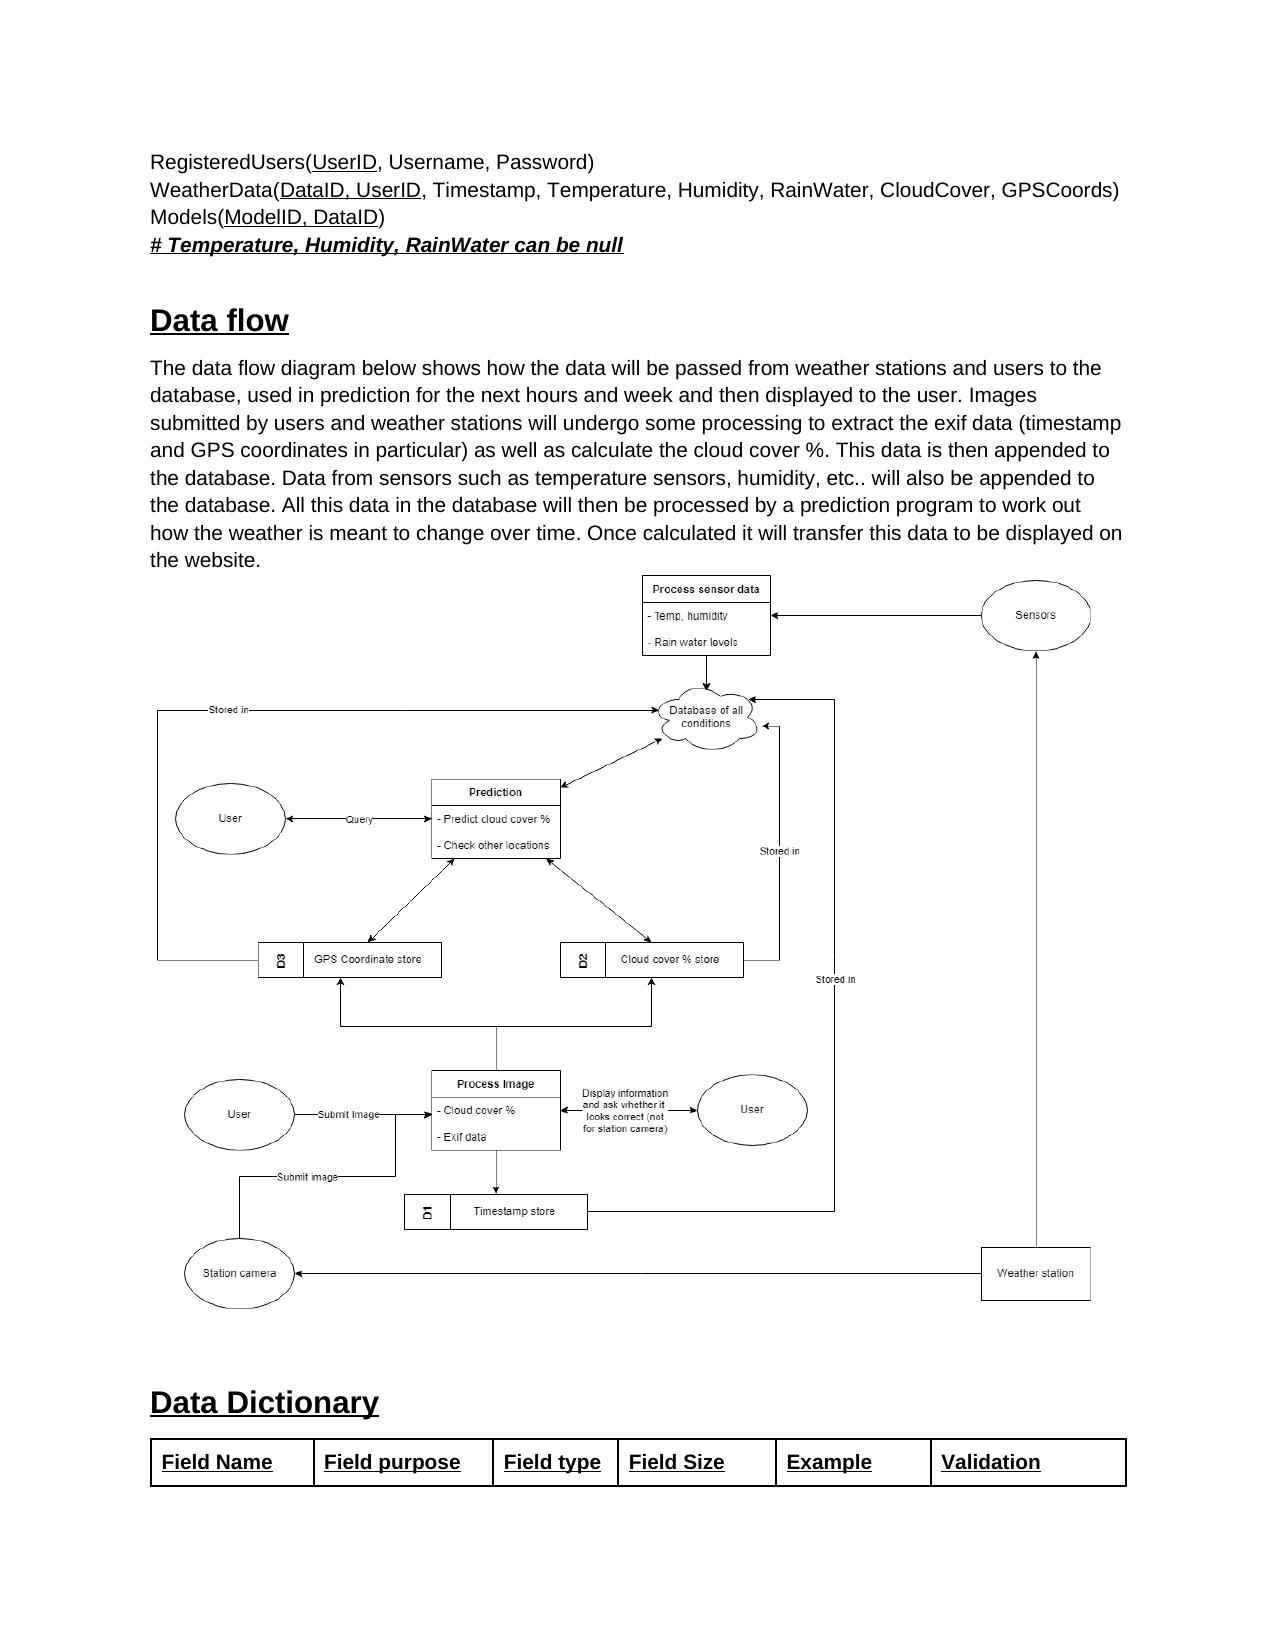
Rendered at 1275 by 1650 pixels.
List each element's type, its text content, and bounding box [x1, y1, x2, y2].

table_header Field type [494, 1440, 617, 1484]
table_header Field Size [619, 1440, 775, 1484]
subtitle Data Dictionary [150, 1384, 1125, 1420]
text RegisteredUsers(UserID, Username, Password) [150, 150, 1125, 174]
table_header Field purpose [315, 1440, 492, 1484]
text # Temperature, Humidity, RainWater can be null [150, 232, 1125, 256]
text The data flow diagram below shows how the data will be passed from weather stations and users to the database, used in prediction for the next hours and week and then displayed to the user. Images submitted by users and weather stations will undergo some processing to extract the exif data (timestamp and GPS coordinates in particular) as well as calculate the cloud cover %. This data is then appended to the database. Data from sensors such as temperature sensors, humidity, etc.. will also be appended to the database. All this data in the database will then be processed by a prediction program to work out how the weather is meant to change over time. Once calculated it will transfer this data to be displayed on the website. [150, 355, 1125, 572]
text WeatherData(DataID, UserID, Timestamp, Temperature, Humidity, RainWater, CloudCover, GPSCoords) [150, 177, 1125, 201]
table_header Validation [932, 1440, 1125, 1484]
subtitle Data flow [150, 302, 1125, 338]
table_header Example [777, 1440, 930, 1484]
picture [150, 575, 1091, 1309]
text Models(ModelID, DataID) [150, 205, 1125, 229]
table_header Field Name [152, 1440, 313, 1484]
